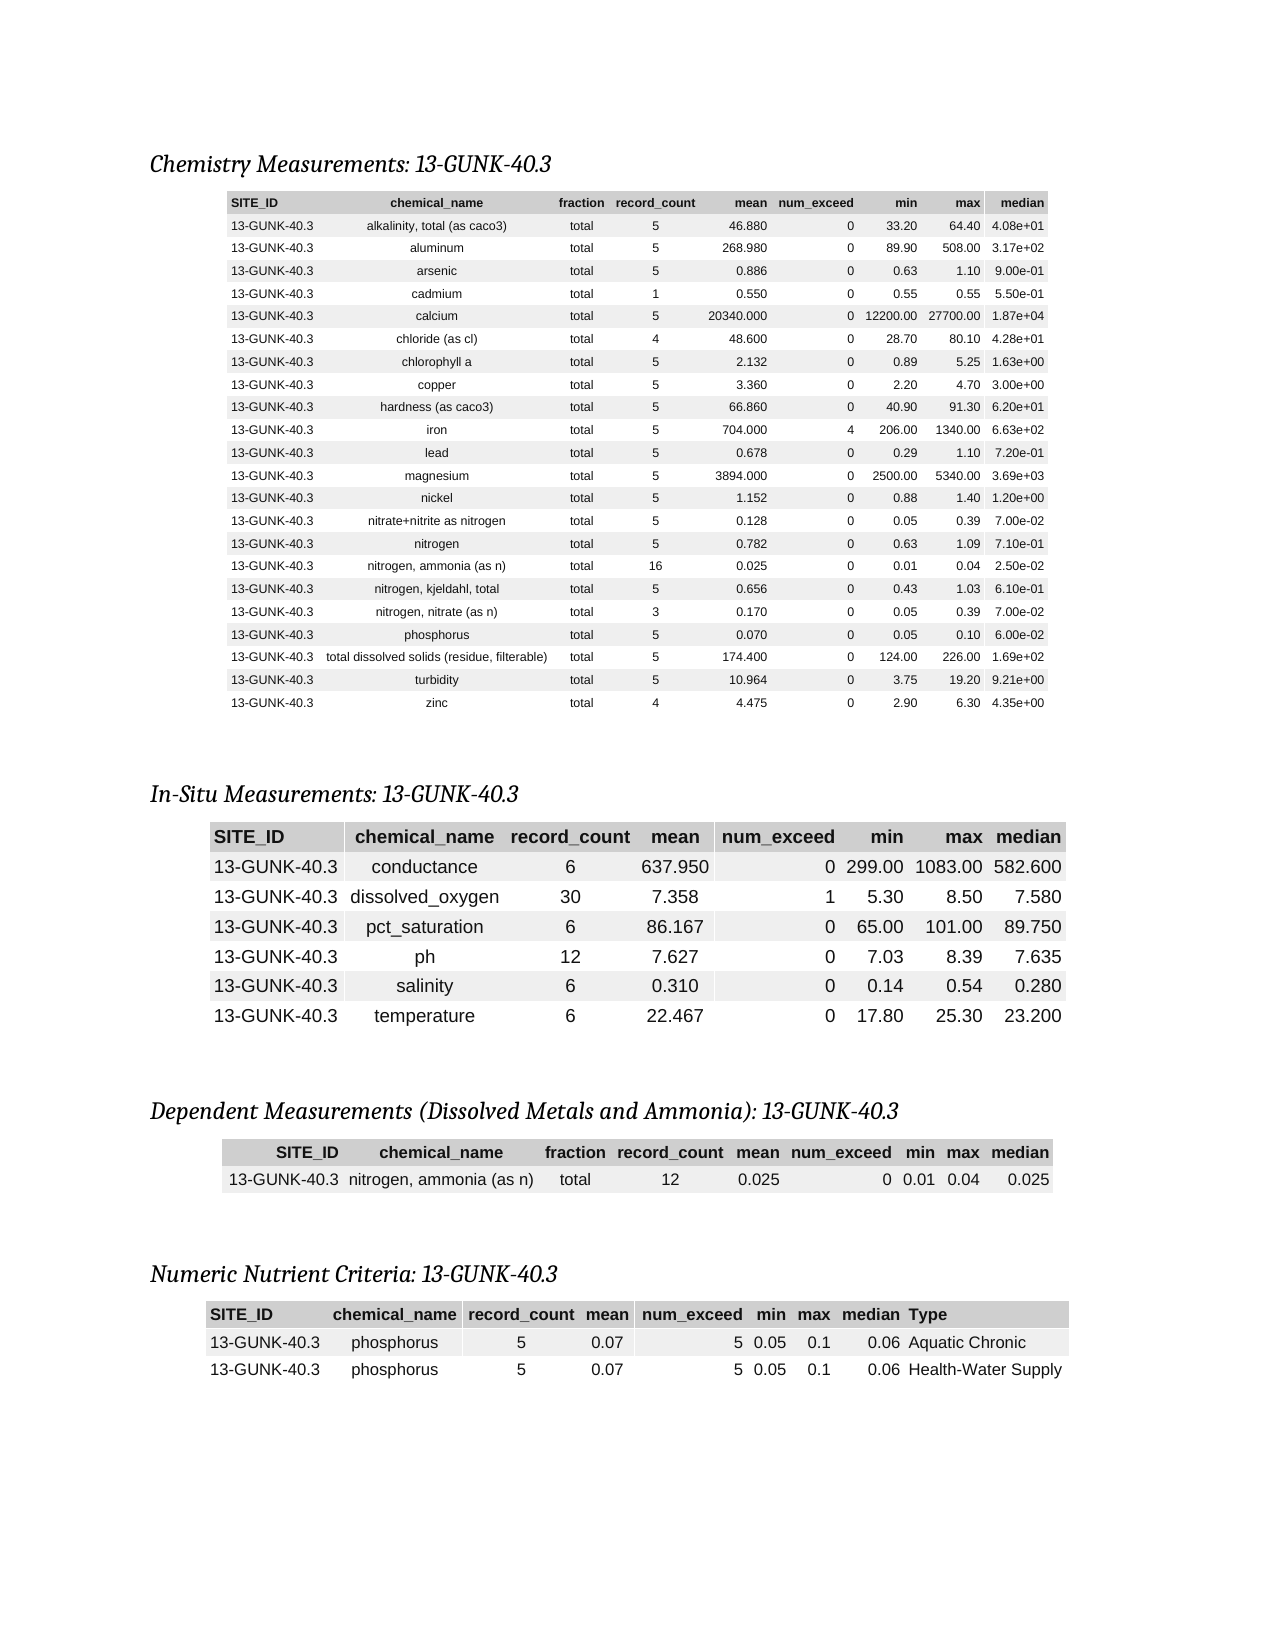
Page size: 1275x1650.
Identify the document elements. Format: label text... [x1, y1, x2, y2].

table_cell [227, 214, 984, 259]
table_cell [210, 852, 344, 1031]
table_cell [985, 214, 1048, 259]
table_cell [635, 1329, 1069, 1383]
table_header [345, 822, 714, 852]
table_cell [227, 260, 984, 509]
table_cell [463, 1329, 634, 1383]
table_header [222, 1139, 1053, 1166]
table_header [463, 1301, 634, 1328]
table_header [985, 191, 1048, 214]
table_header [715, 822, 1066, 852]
text In-Situ Measurements: 13-GUNK-40.3 [150, 780, 1125, 809]
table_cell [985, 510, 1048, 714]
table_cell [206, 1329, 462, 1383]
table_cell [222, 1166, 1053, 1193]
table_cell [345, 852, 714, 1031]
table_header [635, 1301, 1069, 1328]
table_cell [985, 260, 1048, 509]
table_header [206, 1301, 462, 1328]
text Numeric Nutrient Criteria: 13-GUNK-40.3 [150, 1260, 1125, 1288]
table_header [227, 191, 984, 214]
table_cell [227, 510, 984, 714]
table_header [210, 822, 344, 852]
text Dependent Measurements (Dissolved Metals and Ammonia): 13-GUNK-40.3 [150, 1097, 1125, 1126]
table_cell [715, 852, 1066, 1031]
text Chemistry Measurements: 13-GUNK-40.3 [150, 150, 1125, 179]
